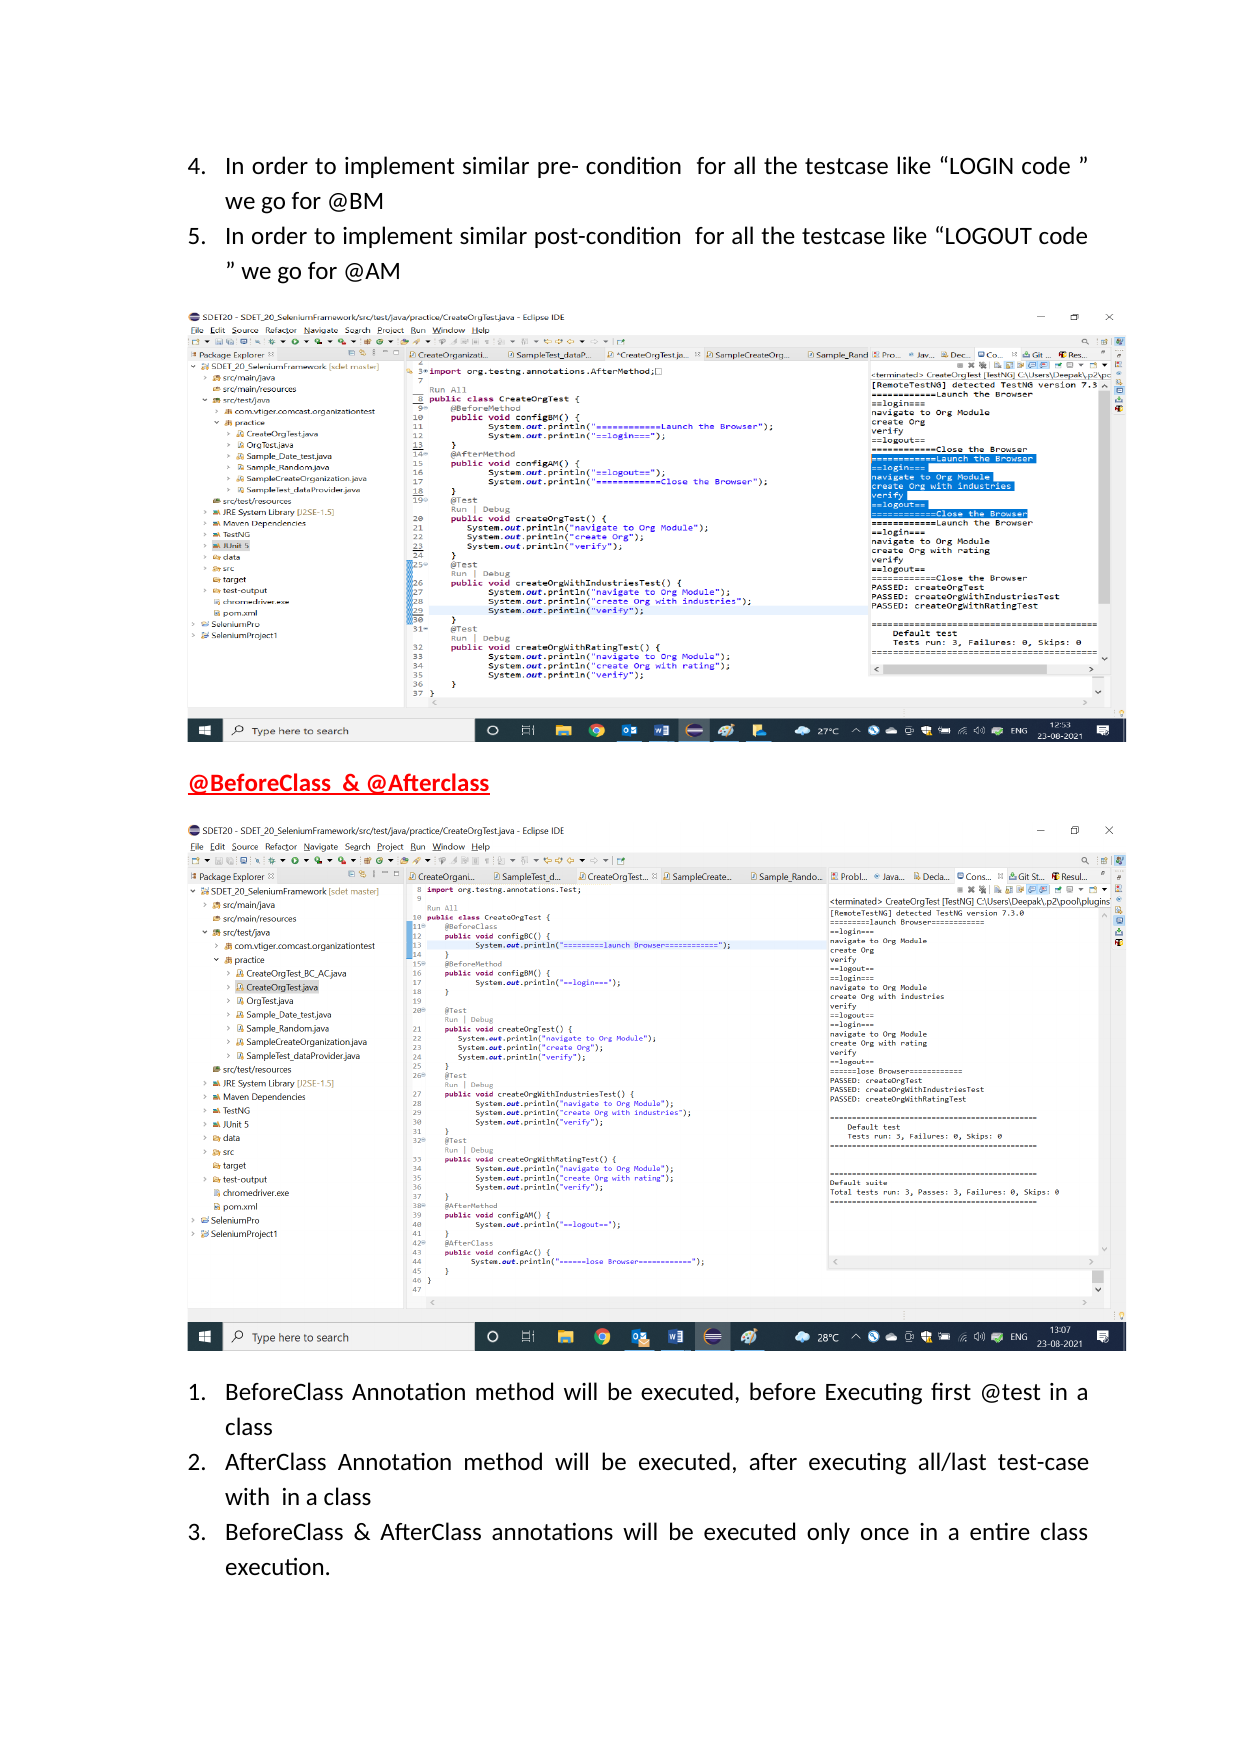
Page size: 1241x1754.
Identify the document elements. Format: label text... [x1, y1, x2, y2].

list In order to implement similar pre- condition for all the testcase like “LOGIN code ” we go for @BM [187, 150, 1090, 216]
picture [187, 822, 1127, 1351]
text @BeforeClass & @Afterclass [187, 767, 1090, 798]
list AfterClass Annotation method will be executed, after executing all/last test-case with in a class [187, 1446, 1090, 1512]
list BeforeClass & AfterClass annotations will be executed only once in a entire class execution. [187, 1516, 1090, 1582]
list BeforeClass Annotation method will be executed, before Executing first @test in a class [187, 1376, 1090, 1442]
list In order to implement similar post-condition for all the testcase like “LOGOUT code ” we go for @AM [187, 220, 1090, 286]
picture [187, 310, 1127, 742]
